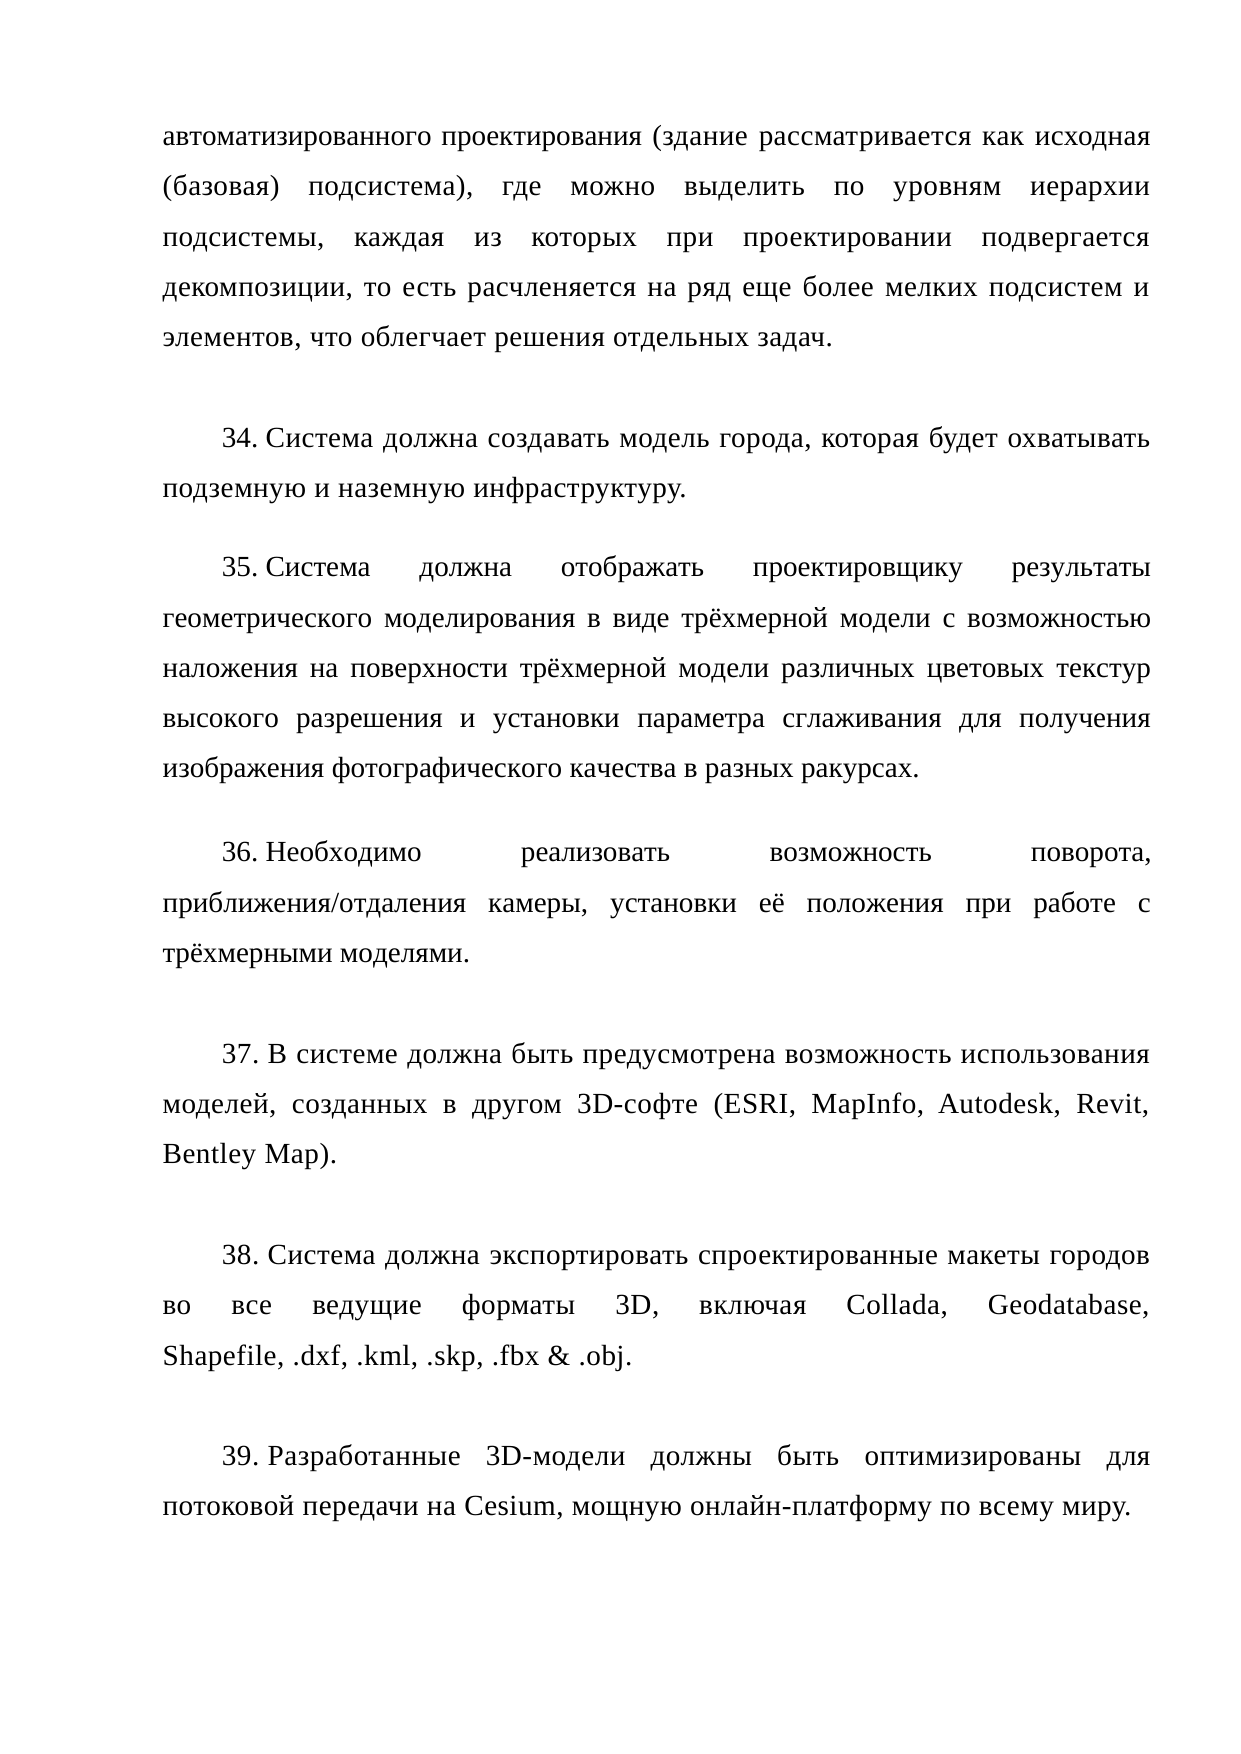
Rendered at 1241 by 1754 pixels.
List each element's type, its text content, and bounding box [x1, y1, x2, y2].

list Система должна создавать модель города, которая будет охватывать подземную и наземную инфраструктуру. [162, 420, 1152, 504]
list Система должна экспортировать спроектированные макеты городов во все ведущие форматы 3D, включая Collada, Geodatabase, Shapefile, .dxf, .kml, .skp, .fbx & .obj. [162, 1237, 1152, 1371]
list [162, 118, 1152, 353]
list Необходимо реализовать возможность поворота, приближения/отдаления камеры, установки её положения при работе с трёхмерными моделями. [162, 834, 1152, 969]
list Система должна отображать проектировщику результаты геометрического моделирования в виде трёхмерной модели с возможностью наложения на поверхности трёхмерной модели различных цветовых текстур высокого разрешения и установки параметра сглаживания для получения изображения фотографического качества в разных ракурсах. [162, 549, 1152, 784]
list Разработанные 3D-модели должны быть оптимизированы для потоковой передачи на Cesium, мощную онлайн-платформу по всему миру. [162, 1438, 1152, 1522]
list В системе должна быть предусмотрена возможность использования моделей, созданных в другом 3D-софте (ESRI, MapInfo, Autodesk, Revit, Bentley Map). [162, 1036, 1152, 1170]
